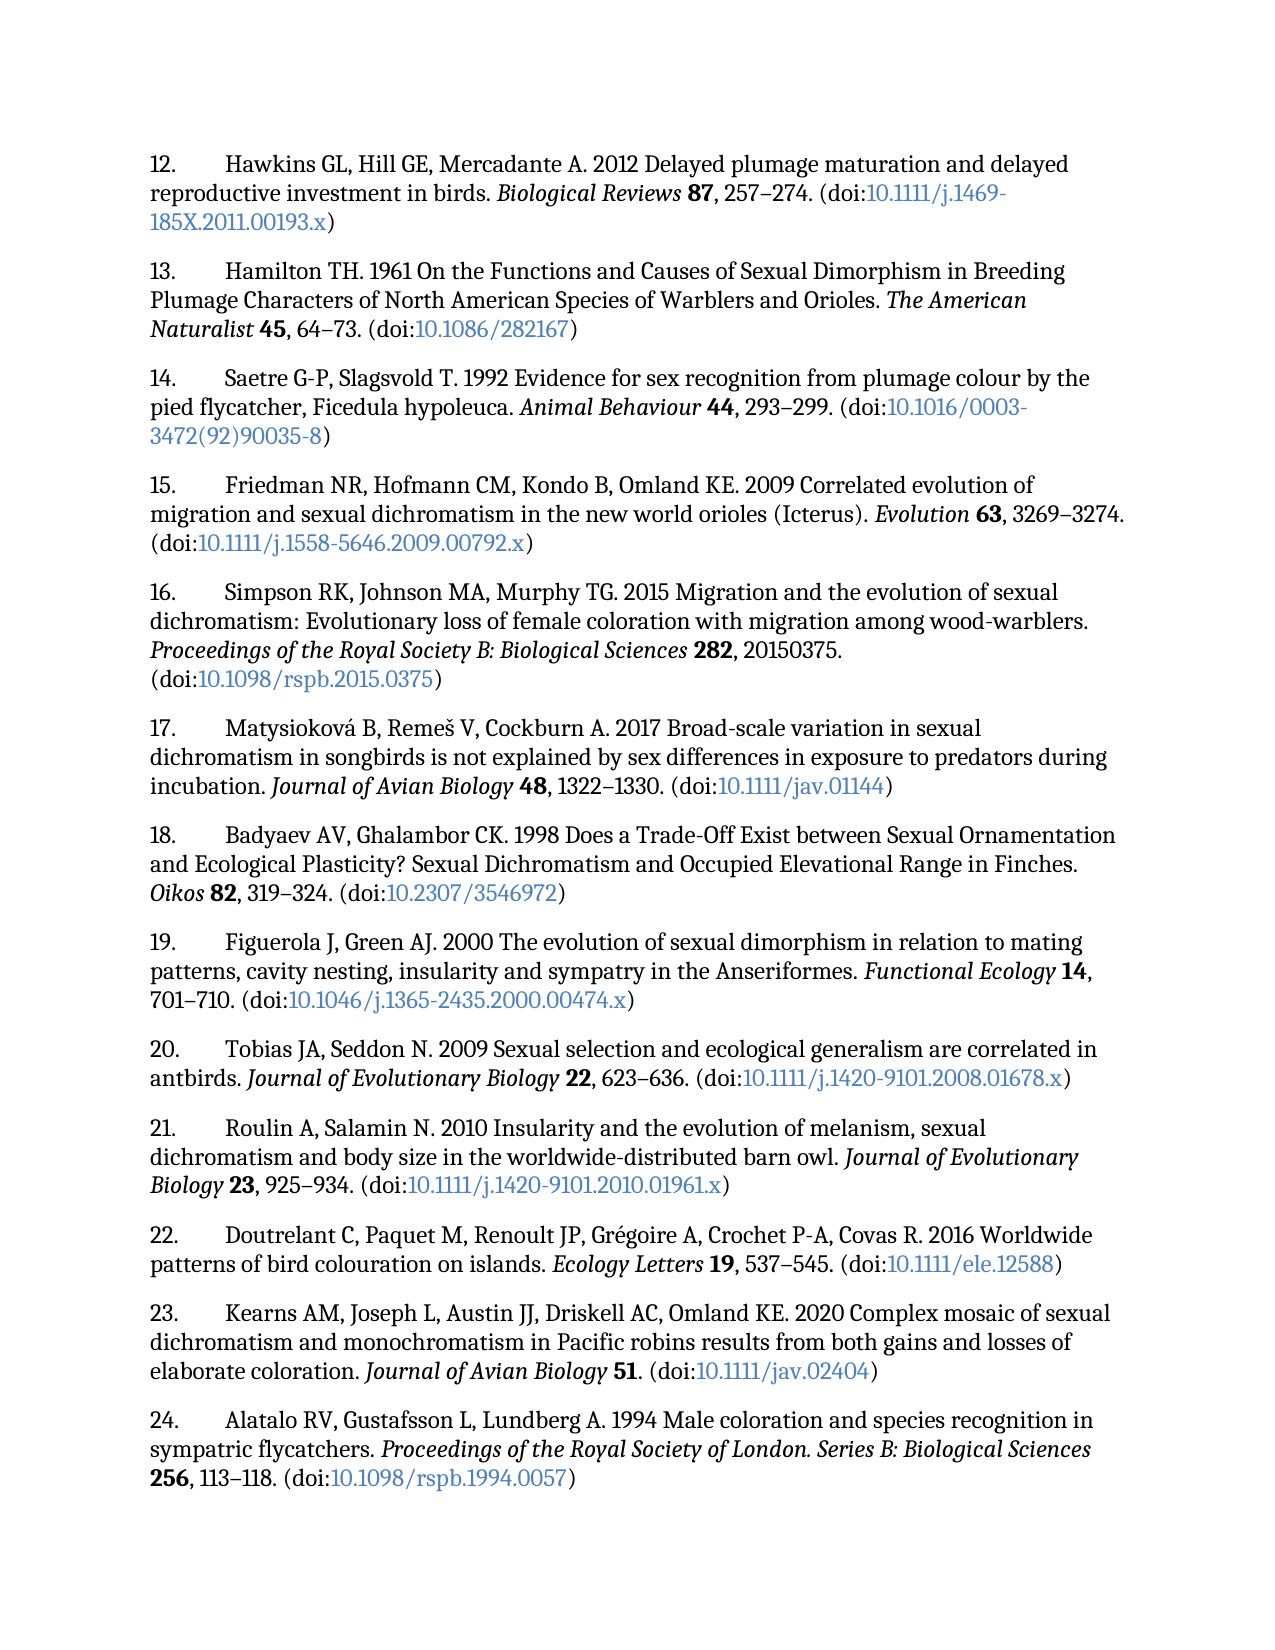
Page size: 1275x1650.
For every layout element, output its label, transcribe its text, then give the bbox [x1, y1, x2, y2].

text 13. Hamilton TH. 1961 On the Functions and Causes of Sexual Dimorphism in Breeding Plumage Characters of North American Species of Warblers and Orioles. The American Naturalist 45, 64–73. (doi:10.1086/282167) [150, 257, 1125, 343]
text 23. Kearns AM, Joseph L, Austin JJ, Driskell AC, Omland KE. 2020 Complex mosaic of sexual dichromatism and monochromatism in Pacific robins results from both gains and losses of elaborate coloration. Journal of Avian Biology 51. (doi:10.1111/jav.02404) [150, 1299, 1125, 1385]
text 17. Matysioková B, Remeš V, Cockburn A. 2017 Broad-scale variation in sexual dichromatism in songbirds is not explained by sex differences in exposure to predators during incubation. Journal of Avian Biology 48, 1322–1330. (doi:10.1111/jav.01144) [150, 714, 1125, 800]
text 19. Figuerola J, Green AJ. 2000 The evolution of sexual dimorphism in relation to mating patterns, cavity nesting, insularity and sympatry in the Anseriformes. Functional Ecology 14, 701–710. (doi:10.1046/j.1365-2435.2000.00474.x) [150, 928, 1125, 1014]
text 18. Badyaev AV, Ghalambor CK. 1998 Does a Trade-Off Exist between Sexual Ornamentation and Ecological Plasticity? Sexual Dichromatism and Occupied Elevational Range in Finches. Oikos 82, 319–324. (doi:10.2307/3546972) [150, 821, 1125, 907]
text 15. Friedman NR, Hofmann CM, Kondo B, Omland KE. 2009 Correlated evolution of migration and sexual dichromatism in the new world orioles (Icterus). Evolution 63, 3269–3274. (doi:10.1111/j.1558-5646.2009.00792.x) [150, 471, 1125, 557]
text 16. Simpson RK, Johnson MA, Murphy TG. 2015 Migration and the evolution of sexual dichromatism: Evolutionary loss of female coloration with migration among wood-warblers. Proceedings of the Royal Society B: Biological Sciences 282, 20150375. (doi:10.1098/rspb.2015.0375) [150, 578, 1125, 693]
text 22. Doutrelant C, Paquet M, Renoult JP, Grégoire A, Crochet P-A, Covas R. 2016 Worldwide patterns of bird colouration on islands. Ecology Letters 19, 537–545. (doi:10.1111/ele.12588) [150, 1221, 1125, 1278]
text 24. Alatalo RV, Gustafsson L, Lundberg A. 1994 Male coloration and species recognition in sympatric flycatchers. Proceedings of the Royal Society of London. Series B: Biological Sciences 256, 113–118. (doi:10.1098/rspb.1994.0057) [150, 1406, 1125, 1492]
text 14. Saetre G-P, Slagsvold T. 1992 Evidence for sex recognition from plumage colour by the pied flycatcher, Ficedula hypoleuca. Animal Behaviour 44, 293–299. (doi:10.1016/0003-3472(92)90035-8) [150, 364, 1125, 450]
text 12. Hawkins GL, Hill GE, Mercadante A. 2012 Delayed plumage maturation and delayed reproductive investment in birds. Biological Reviews 87, 257–274. (doi:10.1111/j.1469-185X.2011.00193.x) [150, 150, 1125, 236]
text 20. Tobias JA, Seddon N. 2009 Sexual selection and ecological generalism are correlated in antbirds. Journal of Evolutionary Biology 22, 623–636. (doi:10.1111/j.1420-9101.2008.01678.x) [150, 1035, 1125, 1093]
text 21. Roulin A, Salamin N. 2010 Insularity and the evolution of melanism, sexual dichromatism and body size in the worldwide-distributed barn owl. Journal of Evolutionary Biology 23, 925–934. (doi:10.1111/j.1420-9101.2010.01961.x) [150, 1114, 1125, 1200]
